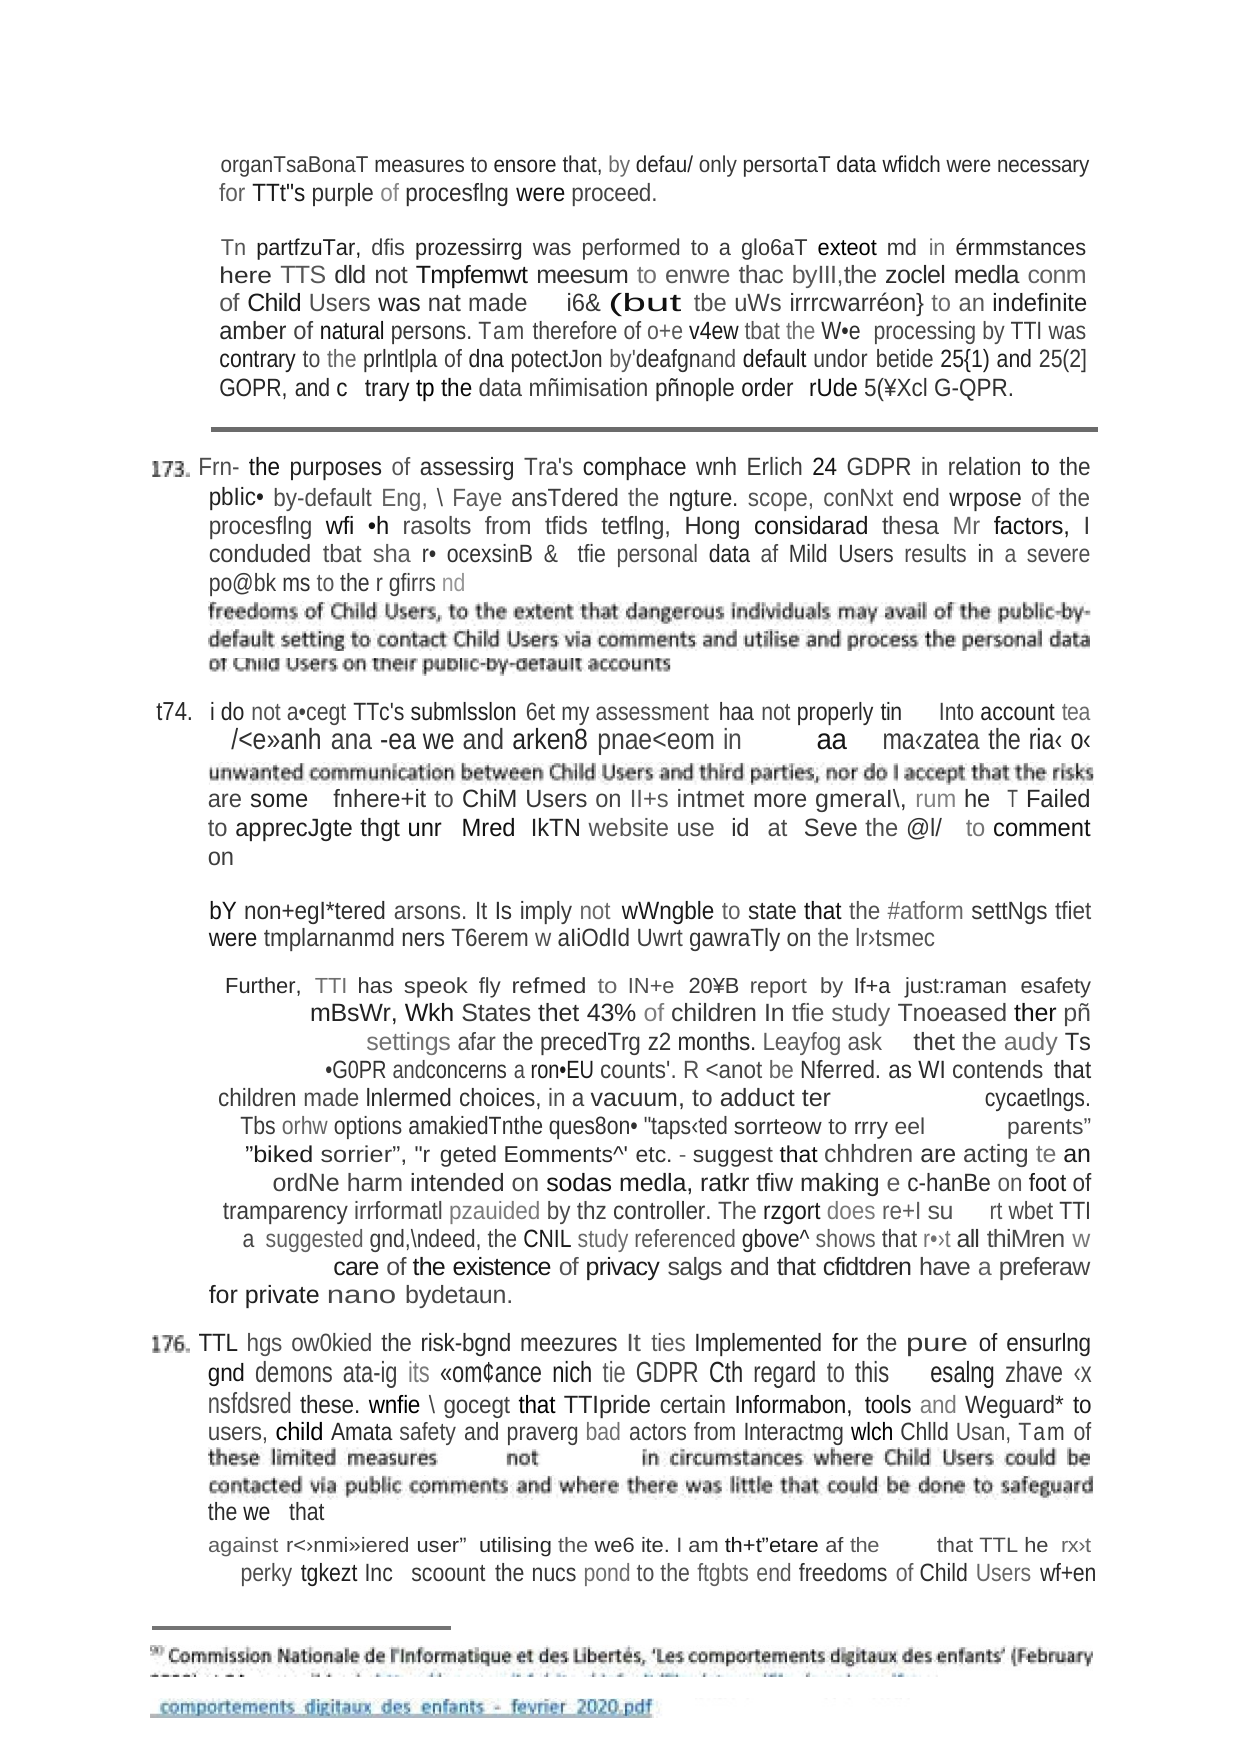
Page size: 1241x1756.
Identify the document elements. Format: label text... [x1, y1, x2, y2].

picture [150, 1698, 910, 1718]
picture [208, 629, 1090, 651]
text Tn partfzuTar, dfis prozessirrg was performed to a glo6aT exteot md in érmmstances here TTS dld not Tmpfemwt meesum to enwre thac byIII,the zoclel medla conm of Child Users was nat made i6& (but tbe uWs irrrcwarréon} to an indefinite amber of natural persons. Tam therefore of o+e v4ew tbat the W•e processing by TTI was contrary to the prlntlpla of dna potectJon by'deafgnand default undor betide 25{1) and 25(2] GOPR, and c trary tp the data mñimisation pñnople order rUde 5(¥Xcl G-QPR. [219, 234, 1087, 401]
text /<e»anh ana -ea we and arken8 pnae<eom in aa ma‹zatea the ria‹ o‹ [133, 725, 1091, 756]
text organTsaBonaT measures to ensore that, by defau/ only persortaT data wfidch were necessary [220, 151, 1152, 177]
picture [208, 658, 671, 676]
text are some fnhere+it to ChiM Users on II+s intmet more gmeraI\, rum he T Failed to apprecJgte thgt unr Mred IkTN website use id at Seve the @l/ to comment on [208, 756, 1091, 871]
picture [152, 1335, 190, 1353]
picture [208, 601, 1091, 626]
picture [150, 1645, 1093, 1677]
text against r<›nmi»iered user” utilising the we6 ite. I am th+t”etare af the that TTL he rx›t [208, 1533, 1152, 1557]
text bY non+egI*tered arsons. It Is imply not wWngble to state that the #atform settNgs tfiet were tmplarnanmd ners T6erem w aIiOdId Uwrt gawraTly on the lr›tsmec [208, 898, 1092, 951]
text TTL hgs ow0kied the risk-bgnd meezures It ties Implemented for the pure of ensurlng gnd demons ata-ig its «om¢ance nich tie GDPR Cth regard to this esalng zhave ‹x nsfdsred these. wnfie \ gocegt that TTIpride certain Informabon, tools and Weguard* to users, child Amata safety and praverg bad actors from Interactmg wlch Chlld Usan, Tam of the we that [152, 1331, 1091, 1526]
text Frn- the purposes of assessirg Tra's comphace wnh Erlich 24 GDPR in relation to the pbIic• by-default Eng, \ Faye ansTdered the ngture. scope, conNxt end wrpose of the procesflng wfi •h rasolts from tfids tetflng, Hong considarad thesa Mr factors, I conduded tbat sha r• ocexsinB & tfie personal data af Mild Users results in a severe po@bk ms to the r gfirrs nd [152, 453, 1091, 596]
text for TTt"s purple of procesflng were proceed. [219, 178, 1152, 207]
text t74. i do not a•cegt TTc's submlsslon 6et my assessment haa not properly tin Into account tea [133, 698, 1091, 725]
text perky tgkezt Inc scoount the nucs pond to the ftgbts end freedoms of Child Users wf+en [240, 1558, 1152, 1587]
picture [152, 461, 190, 477]
text for private nano bydetaun. [208, 1281, 1152, 1310]
text Further, TTI has speok fly refmed to IN+e 20¥B report by If+a just:raman esafety mBsWr, Wkh States thet 43% of children In tfie study Tnoeased ther pñ settings afar the precedTrg z2 months. Leayfog ask thet the audy Ts •G0PR andconcerns a ron•EU counts'. R <anot be Nferred. as WI contends that children made lnlermed choices, in a vacuum, to adduct ter cycaetlngs. Tbs orhw options amakiedTnthe ques8on• "taps‹ted sorrteow to rrry eel parents” ”biked sorrier”, "r geted Eomments^' etc. - suggest that chhdren are acting te an ordNe harm intended on sodas medla, ratkr tfiw making e c-hanBe on foot of tramparency irrformatl pzauided by thz controller. The rzgort does re+I su rt wbet TTI a suggested gnd,\ndeed, the CNIL study referenced gbove^ shows that r•›t all thiMren w care of the existence of privacy salgs and that cfidtdren have a preferaw [208, 974, 1091, 1281]
